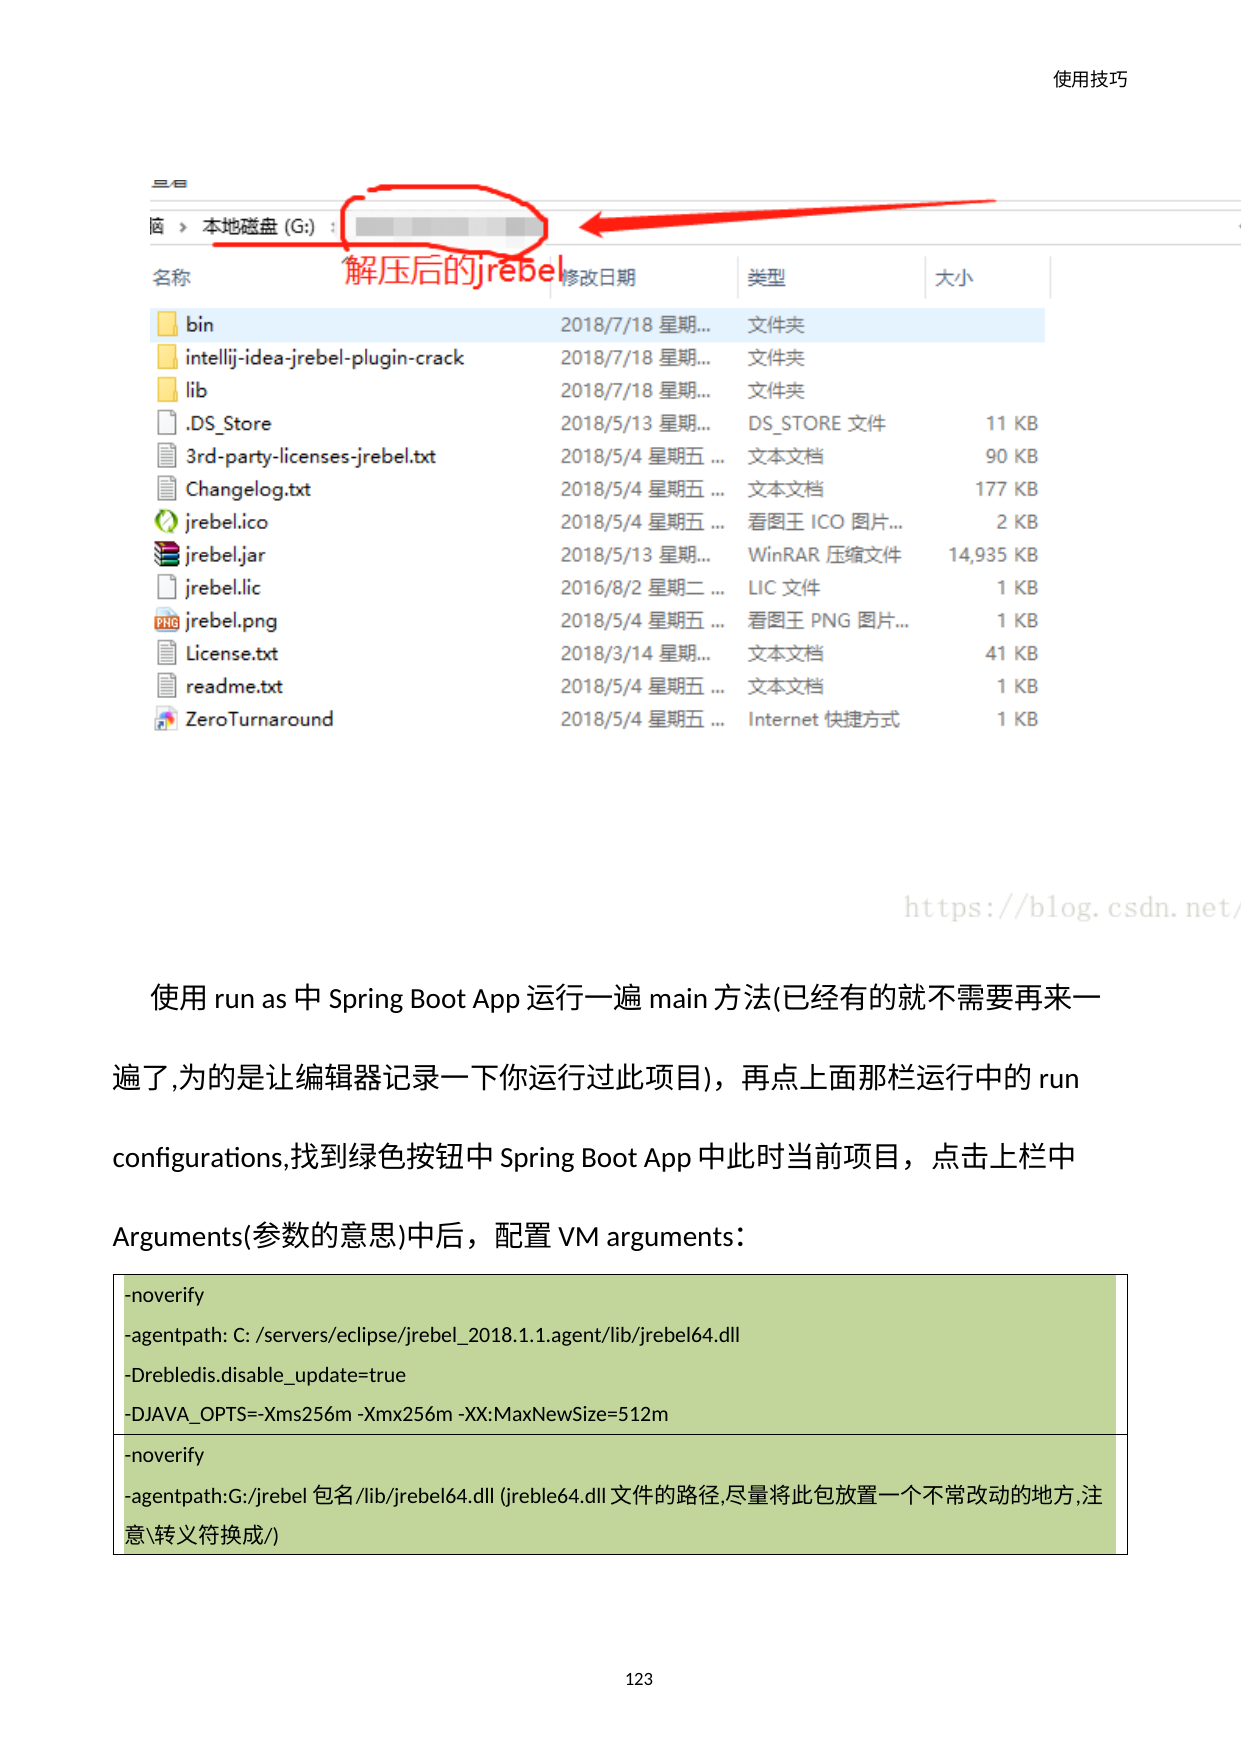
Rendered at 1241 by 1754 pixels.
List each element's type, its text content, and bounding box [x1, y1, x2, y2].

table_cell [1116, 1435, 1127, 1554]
text 使用run as中 Spring Boot App运行一遍main方法(已经有的就不需要再来一遍了,为的是让编辑器记录一下你运行过此项目)，再点上面那栏运行中的run configurations,找到绿色按钮中Spring Boot App中此时当前项目，点击上栏中Arguments(参数的意思)中后，配置VM arguments： [112, 956, 1128, 1274]
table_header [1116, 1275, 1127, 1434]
picture [150, 180, 1241, 939]
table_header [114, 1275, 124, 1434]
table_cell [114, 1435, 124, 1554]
